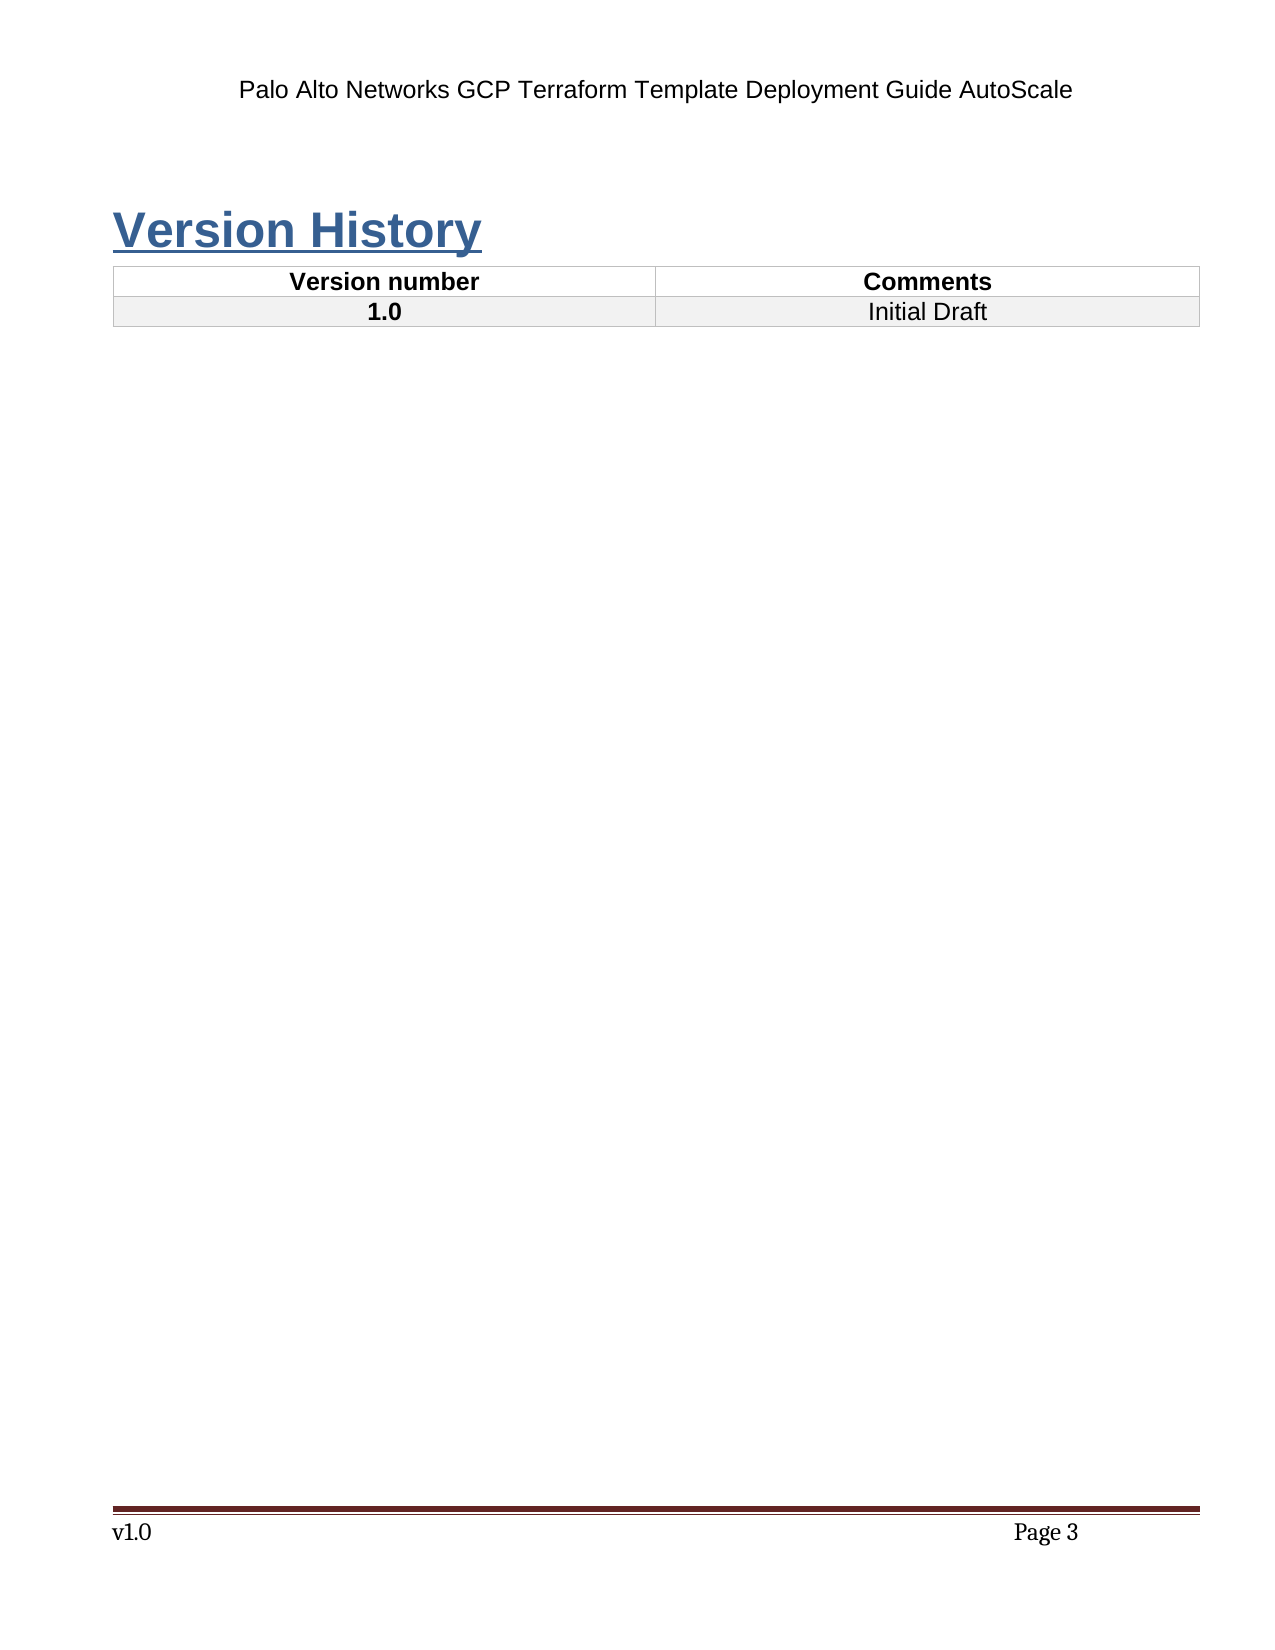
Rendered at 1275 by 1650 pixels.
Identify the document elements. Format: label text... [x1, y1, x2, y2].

table_header Comments [656, 267, 1199, 296]
subtitle Version History [112, 200, 1200, 257]
table_cell Initial Draft [656, 297, 1199, 326]
table_cell 1.0 [114, 297, 655, 326]
table_header Version number [114, 267, 655, 296]
